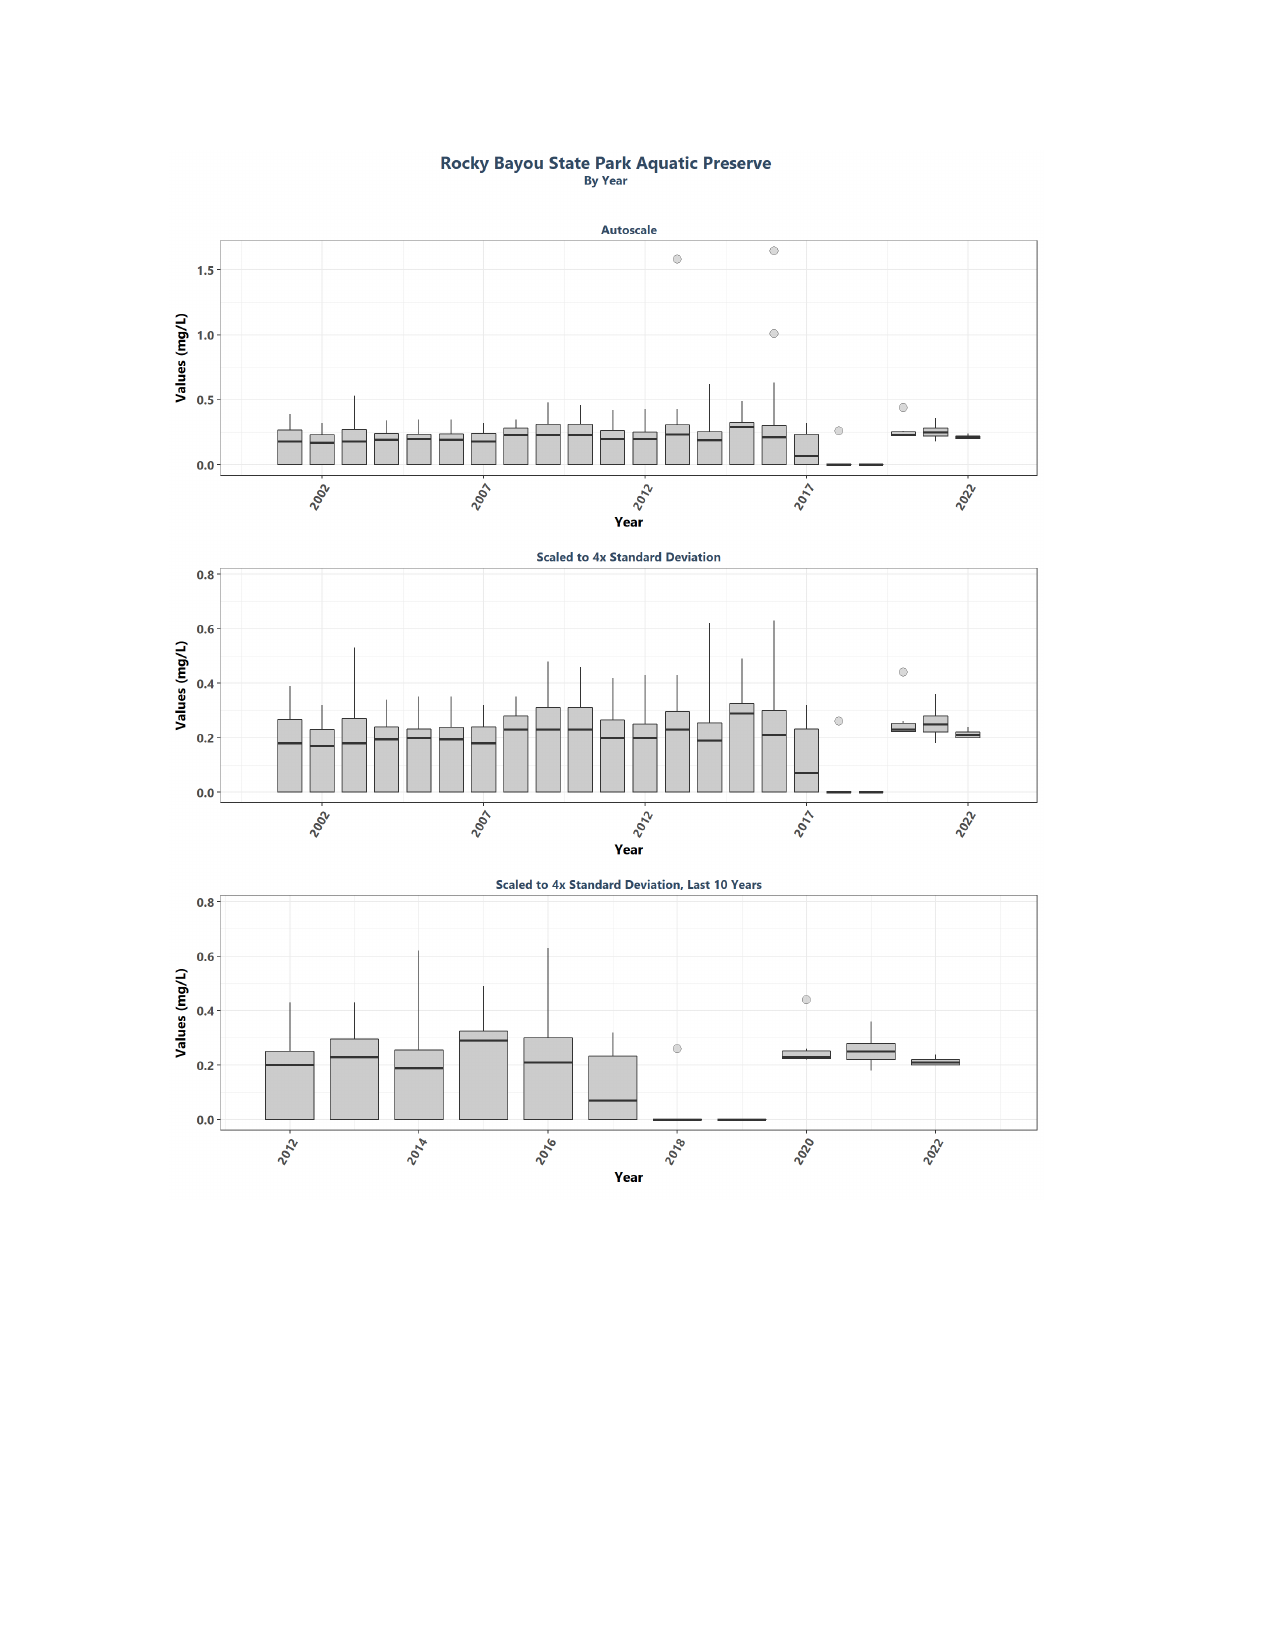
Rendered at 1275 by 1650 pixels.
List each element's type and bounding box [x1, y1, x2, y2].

picture [168, 150, 1044, 1200]
